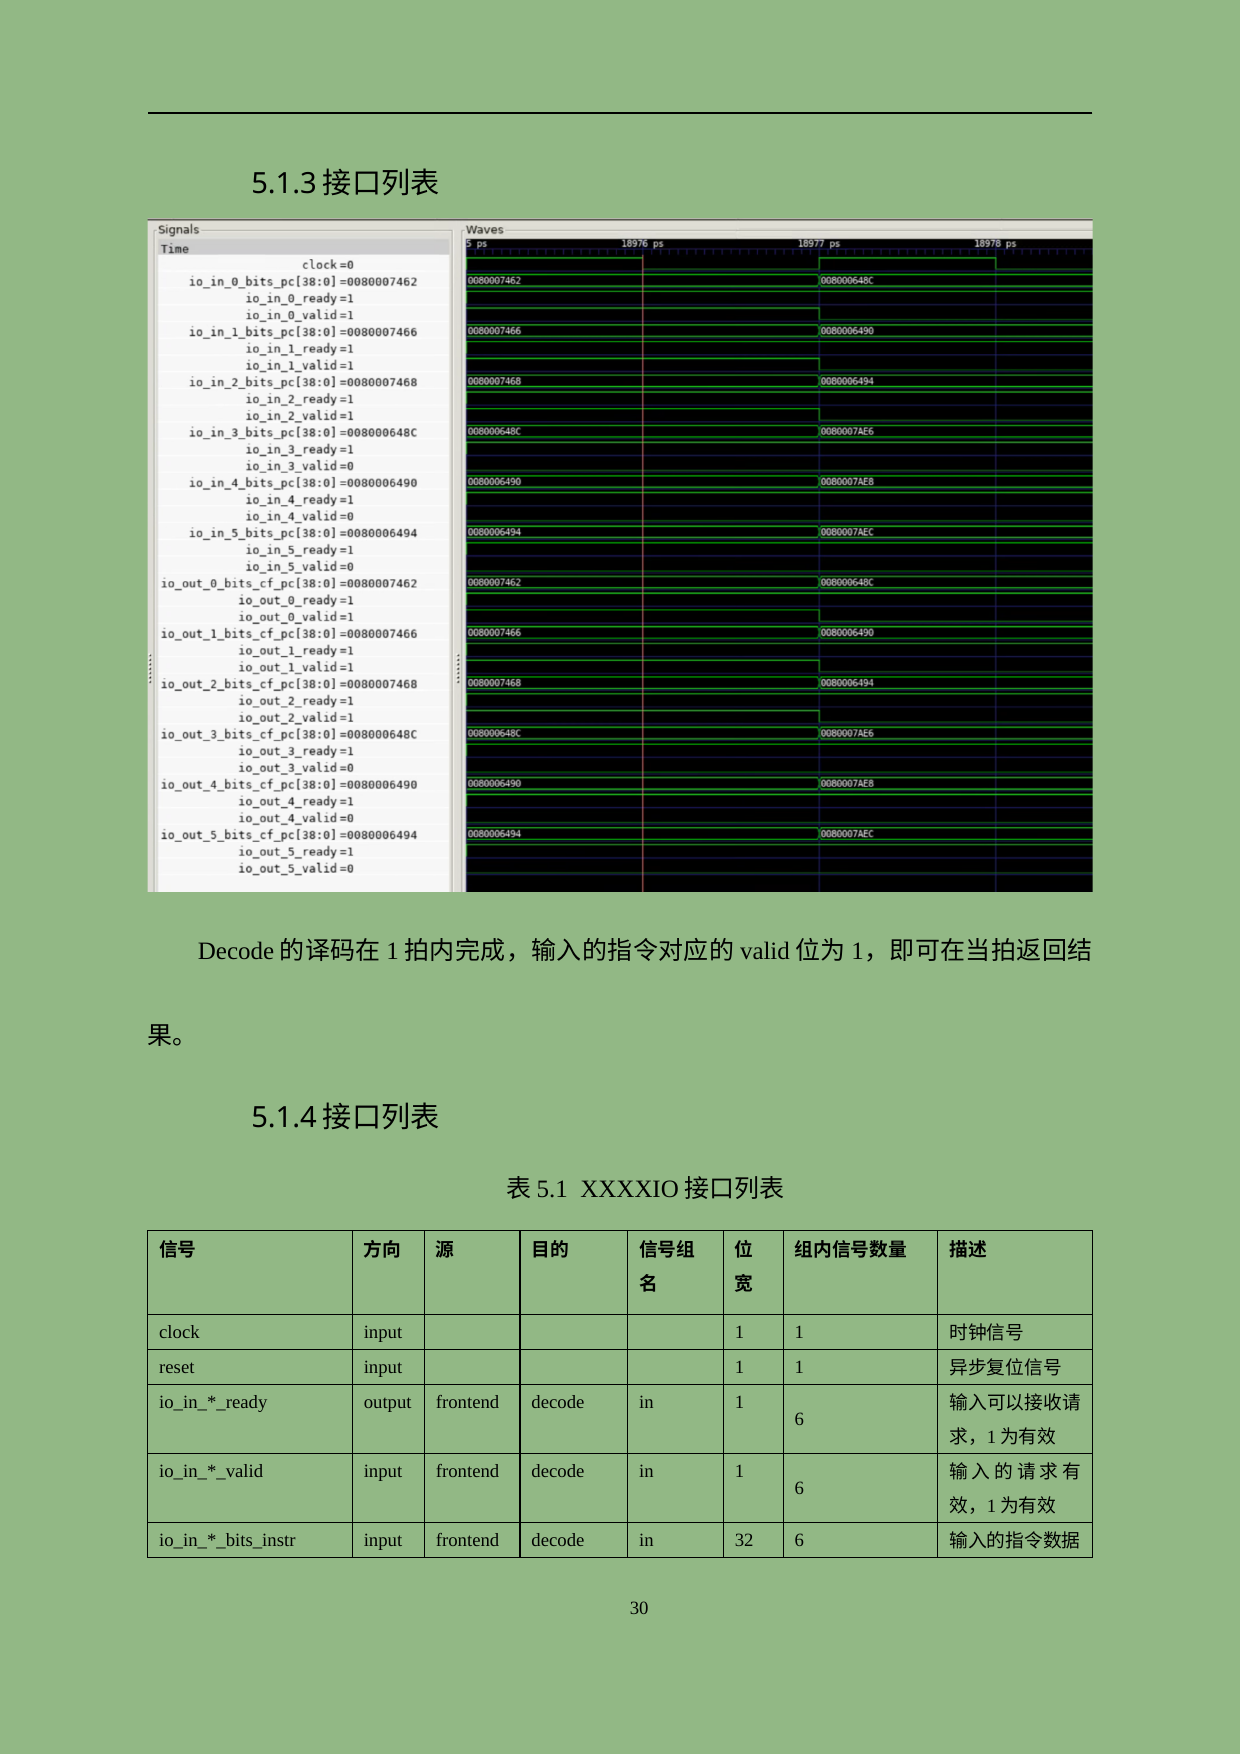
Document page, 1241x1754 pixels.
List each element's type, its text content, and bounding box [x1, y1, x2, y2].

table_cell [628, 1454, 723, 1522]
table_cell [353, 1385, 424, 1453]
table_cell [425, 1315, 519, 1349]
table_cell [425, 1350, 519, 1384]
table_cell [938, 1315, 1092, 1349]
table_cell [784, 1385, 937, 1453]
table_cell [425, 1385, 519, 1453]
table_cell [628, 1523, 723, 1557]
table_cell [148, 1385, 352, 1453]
text 接口列表 [251, 1093, 1092, 1136]
text Decode的译码在1拍内完成，输入的指令对应的valid位为1，即可在当拍返回结果。 [148, 915, 1092, 1067]
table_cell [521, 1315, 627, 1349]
picture [147, 218, 1093, 892]
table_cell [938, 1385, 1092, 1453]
text 接口列表 [251, 159, 1092, 202]
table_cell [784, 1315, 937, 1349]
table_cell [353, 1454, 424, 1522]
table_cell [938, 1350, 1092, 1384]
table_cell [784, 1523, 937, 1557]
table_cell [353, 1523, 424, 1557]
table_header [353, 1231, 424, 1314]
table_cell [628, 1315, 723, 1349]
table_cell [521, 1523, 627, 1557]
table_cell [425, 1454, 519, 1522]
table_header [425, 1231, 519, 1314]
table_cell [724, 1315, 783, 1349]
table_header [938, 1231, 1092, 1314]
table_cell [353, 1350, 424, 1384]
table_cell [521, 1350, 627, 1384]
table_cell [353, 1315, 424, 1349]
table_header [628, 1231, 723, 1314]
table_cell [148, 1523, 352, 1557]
text 表5.1 XXXXIO接口列表 [148, 1153, 1092, 1221]
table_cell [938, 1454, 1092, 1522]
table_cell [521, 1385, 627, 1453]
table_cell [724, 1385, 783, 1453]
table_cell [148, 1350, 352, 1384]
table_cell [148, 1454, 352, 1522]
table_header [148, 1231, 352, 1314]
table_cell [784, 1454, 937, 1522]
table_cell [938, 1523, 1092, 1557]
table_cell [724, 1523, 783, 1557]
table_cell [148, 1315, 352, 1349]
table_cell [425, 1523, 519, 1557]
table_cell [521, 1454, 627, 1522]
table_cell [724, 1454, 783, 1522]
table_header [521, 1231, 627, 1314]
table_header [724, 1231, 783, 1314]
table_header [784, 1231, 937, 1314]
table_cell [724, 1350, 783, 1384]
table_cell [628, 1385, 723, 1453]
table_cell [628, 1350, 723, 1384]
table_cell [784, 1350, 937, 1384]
